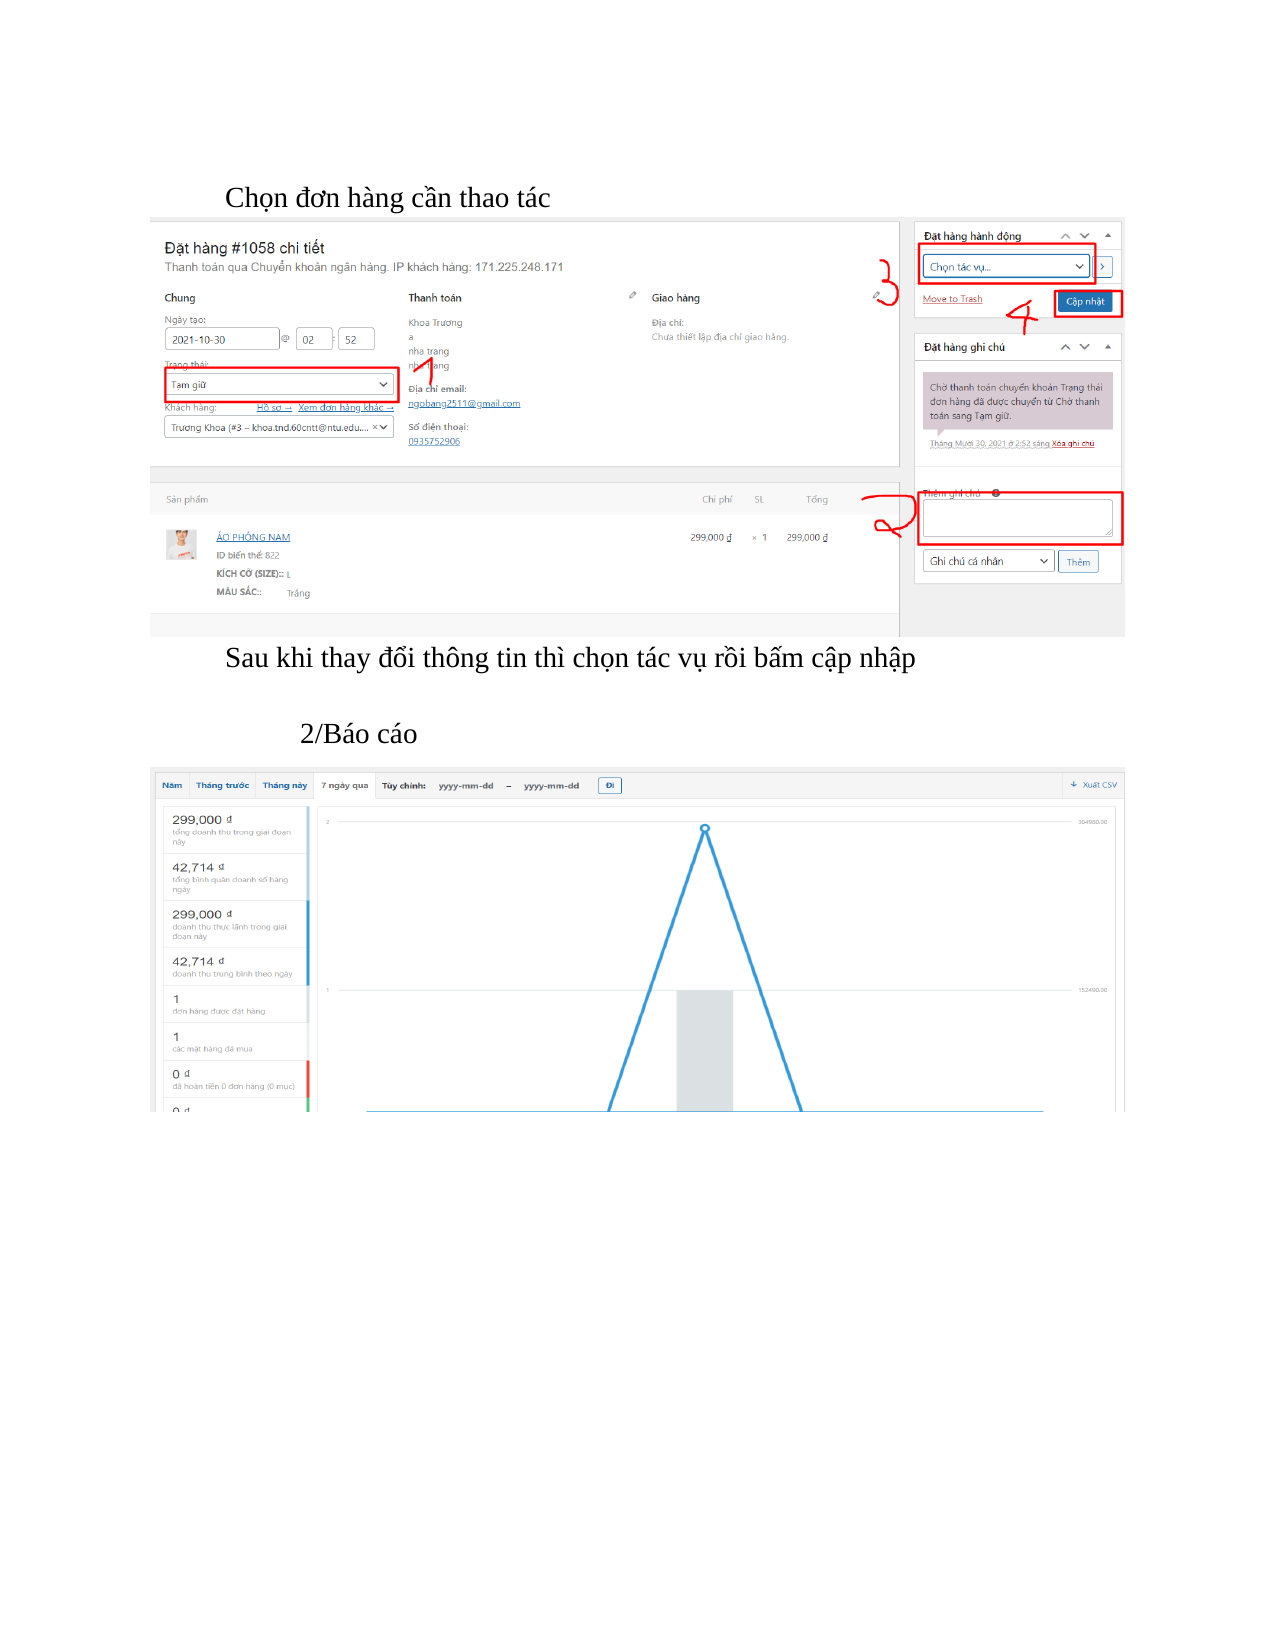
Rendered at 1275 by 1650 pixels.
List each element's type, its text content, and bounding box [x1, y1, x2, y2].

picture [150, 217, 1125, 637]
text Chọn đơn hàng cần thao tác [150, 180, 1125, 217]
text Sau khi thay đổi thông tin thì chọn tác vụ rồi bấm cập nhập [150, 640, 1125, 673]
subtitle 2/Báo cáo [262, 716, 1125, 749]
picture [150, 767, 1125, 1112]
